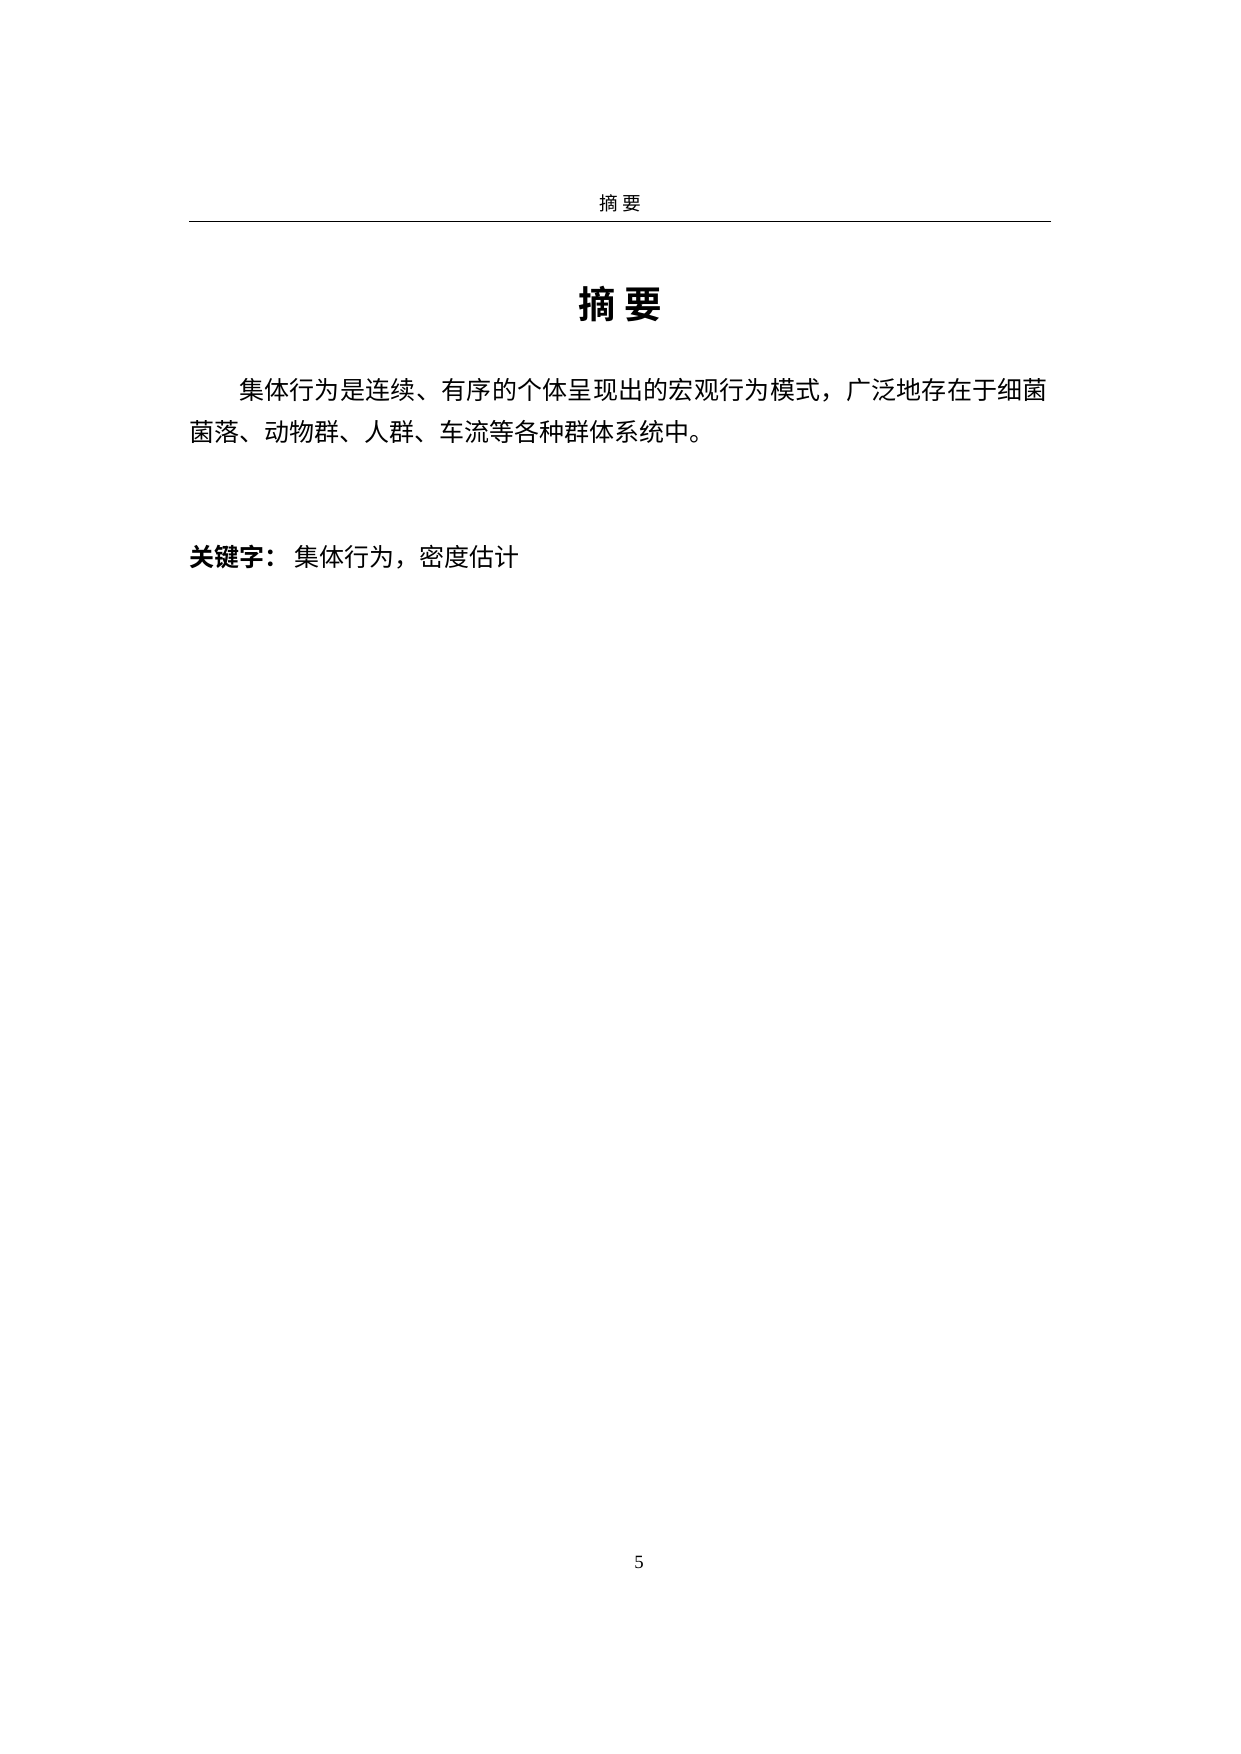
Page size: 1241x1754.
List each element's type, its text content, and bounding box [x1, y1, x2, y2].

text 关键字： 集体行为，密度估计 [189, 533, 1051, 574]
text 摘 要 [189, 274, 1051, 329]
text 集体行为是连续、有序的个体呈现出的宏观行为模式，广泛地存在于细菌菌落、动物群、人群、车流等各种群体系统中。 [189, 366, 1051, 449]
